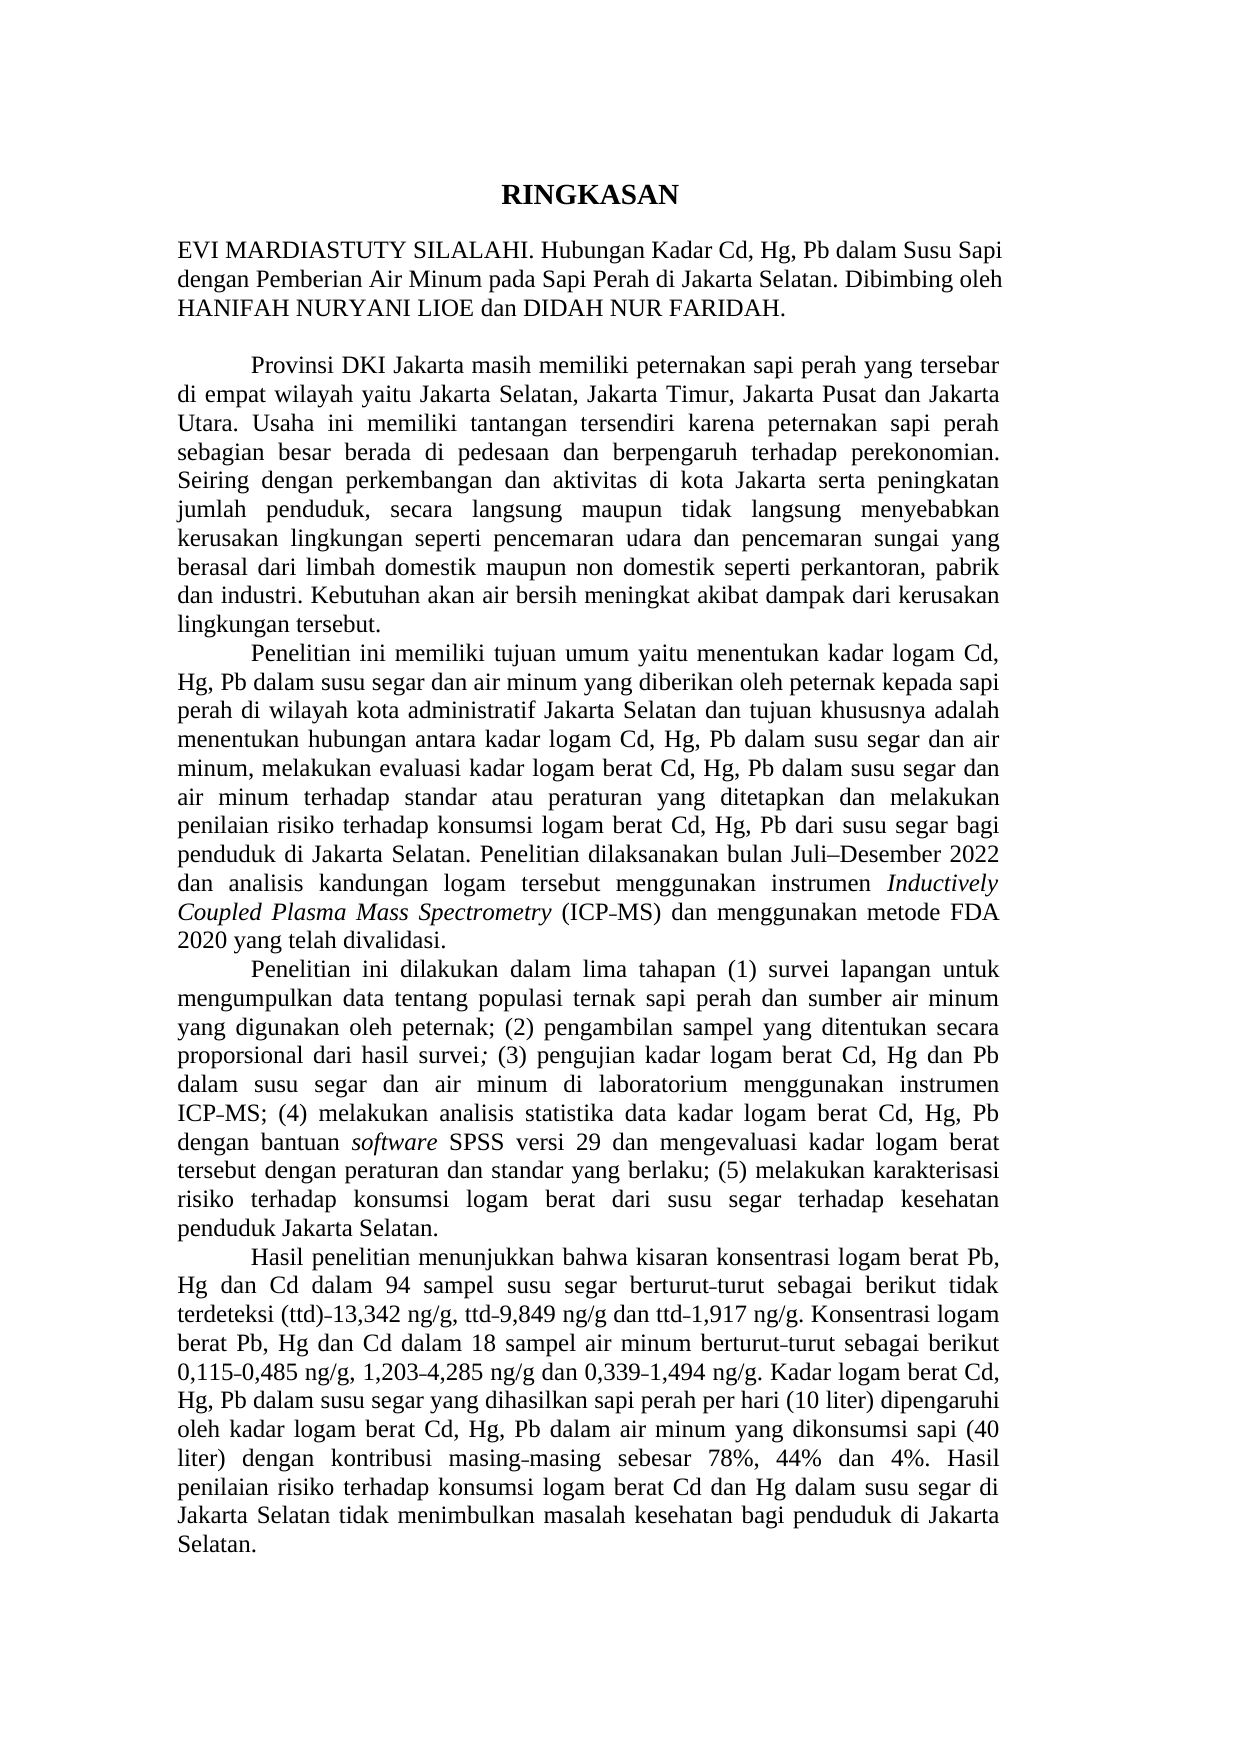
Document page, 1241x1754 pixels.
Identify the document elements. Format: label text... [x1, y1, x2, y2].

text Penelitian ini dilakukan dalam lima tahapan (1) survei lapangan untuk mengumpulkan data tentang populasi ternak sapi perah dan sumber air minum yang digunakan oleh peternak; (2) pengambilan sampel yang ditentukan secara proporsional dari hasil survei; (3) pengujian kadar logam berat Cd, Hg dan Pb dalam susu segar dan air minum di laboratorium menggunakan instrumen ICP˗MS; (4) melakukan analisis statistika data kadar logam berat Cd, Hg, Pb dengan bantuan software SPSS versi 29 dan mengevaluasi kadar logam berat tersebut dengan peraturan dan standar yang berlaku; (5) melakukan karakterisasi risiko terhadap konsumsi logam berat dari susu segar terhadap kesehatan penduduk Jakarta Selatan. [177, 954, 1000, 1242]
text Provinsi DKI Jakarta masih memiliki peternakan sapi perah yang tersebar di empat wilayah yaitu Jakarta Selatan, Jakarta Timur, Jakarta Pusat dan Jakarta Utara. Usaha ini memiliki tantangan tersendiri karena peternakan sapi perah sebagian besar berada di pedesaan dan berpengaruh terhadap perekonomian. Seiring dengan perkembangan dan aktivitas di kota Jakarta serta peningkatan jumlah penduduk, secara langsung maupun tidak langsung menyebabkan kerusakan lingkungan seperti pencemaran udara dan pencemaran sungai yang berasal dari limbah domestik maupun non domestik seperti perkantoran, pabrik dan industri. Kebutuhan akan air bersih meningkat akibat dampak dari kerusakan lingkungan tersebut. [177, 351, 1000, 638]
text Penelitian ini memiliki tujuan umum yaitu menentukan kadar logam Cd, Hg, Pb dalam susu segar dan air minum yang diberikan oleh peternak kepada sapi perah di wilayah kota administratif Jakarta Selatan dan tujuan khususnya adalah menentukan hubungan antara kadar logam Cd, Hg, Pb dalam susu segar dan air minum, melakukan evaluasi kadar logam berat Cd, Hg, Pb dalam susu segar dan air minum terhadap standar atau peraturan yang ditetapkan dan melakukan penilaian risiko terhadap konsumsi logam berat Cd, Hg, Pb dari susu segar bagi penduduk di Jakarta Selatan. Penelitian dilaksanakan bulan Juli–Desember 2022 dan analisis kandungan logam tersebut menggunakan instrumen Inductively Coupled Plasma Mass Spectrometry (ICP˗MS) dan menggunakan metode FDA 2020 yang telah divalidasi. [177, 638, 1000, 954]
text RINGKASAN [177, 177, 1003, 211]
text EVI MARDIASTUTY SILALAHI. Hubungan Kadar Cd, Hg, Pb dalam Susu Sapi dengan Pemberian Air Minum pada Sapi Perah di Jakarta Selatan. Dibimbing oleh HANIFAH NURYANI LIOE dan DIDAH NUR FARIDAH. [177, 236, 1003, 322]
text Hasil penelitian menunjukkan bahwa kisaran konsentrasi logam berat Pb, Hg dan Cd dalam 94 sampel susu segar berturut˗turut sebagai berikut tidak terdeteksi (ttd)˗13,342 ng/g, ttd˗9,849 ng/g dan ttd˗1,917 ng/g. Konsentrasi logam berat Pb, Hg dan Cd dalam 18 sampel air minum berturut˗turut sebagai berikut 0,115˗0,485 ng/g, 1,203˗4,285 ng/g dan 0,339˗1,494 ng/g. Kadar logam berat Cd, Hg, Pb dalam susu segar yang dihasilkan sapi perah per hari (10 liter) dipengaruhi oleh kadar logam berat Cd, Hg, Pb dalam air minum yang dikonsumsi sapi (40 liter) dengan kontribusi masing˗masing sebesar 78%, 44% dan 4%. Hasil penilaian risiko terhadap konsumsi logam berat Cd dan Hg dalam susu segar di Jakarta Selatan tidak menimbulkan masalah kesehatan bagi penduduk di Jakarta Selatan. [177, 1242, 1000, 1558]
